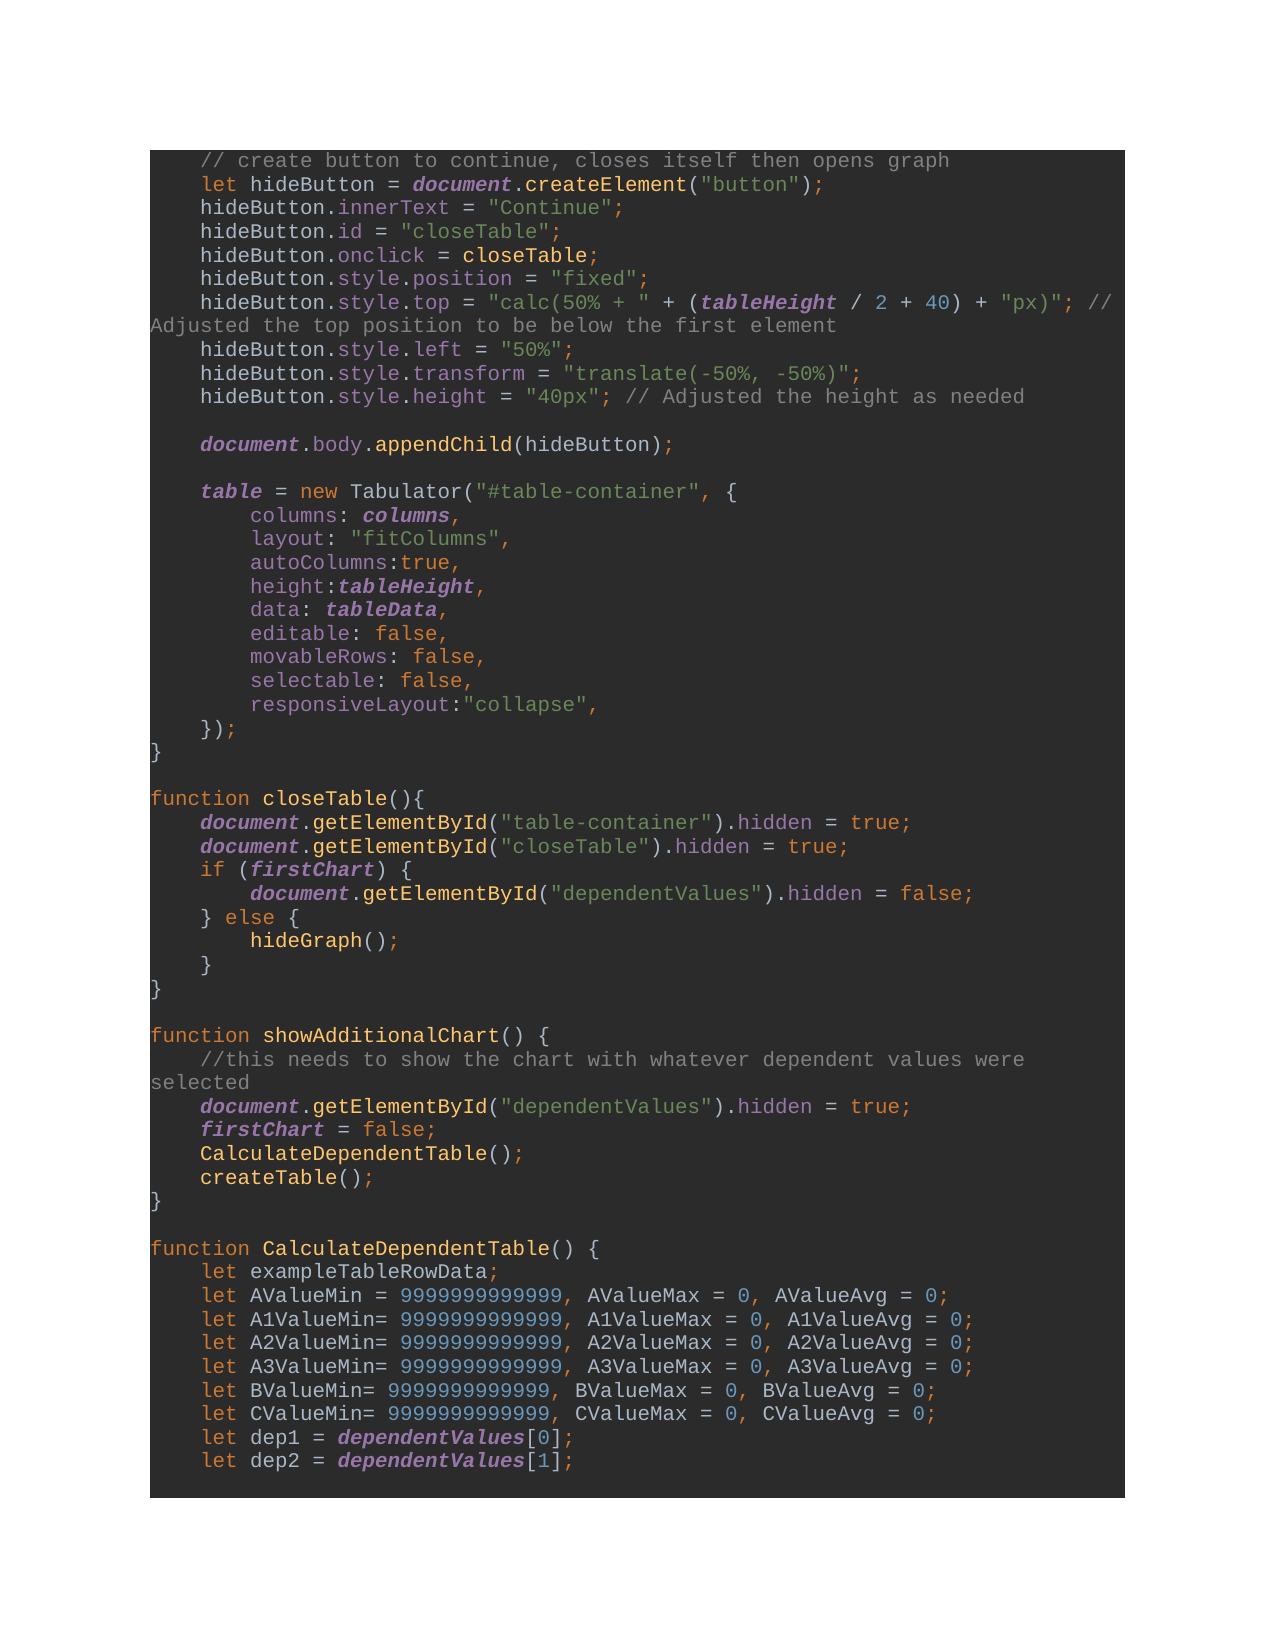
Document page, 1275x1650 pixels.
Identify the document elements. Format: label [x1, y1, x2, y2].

text [150, 150, 1125, 1498]
